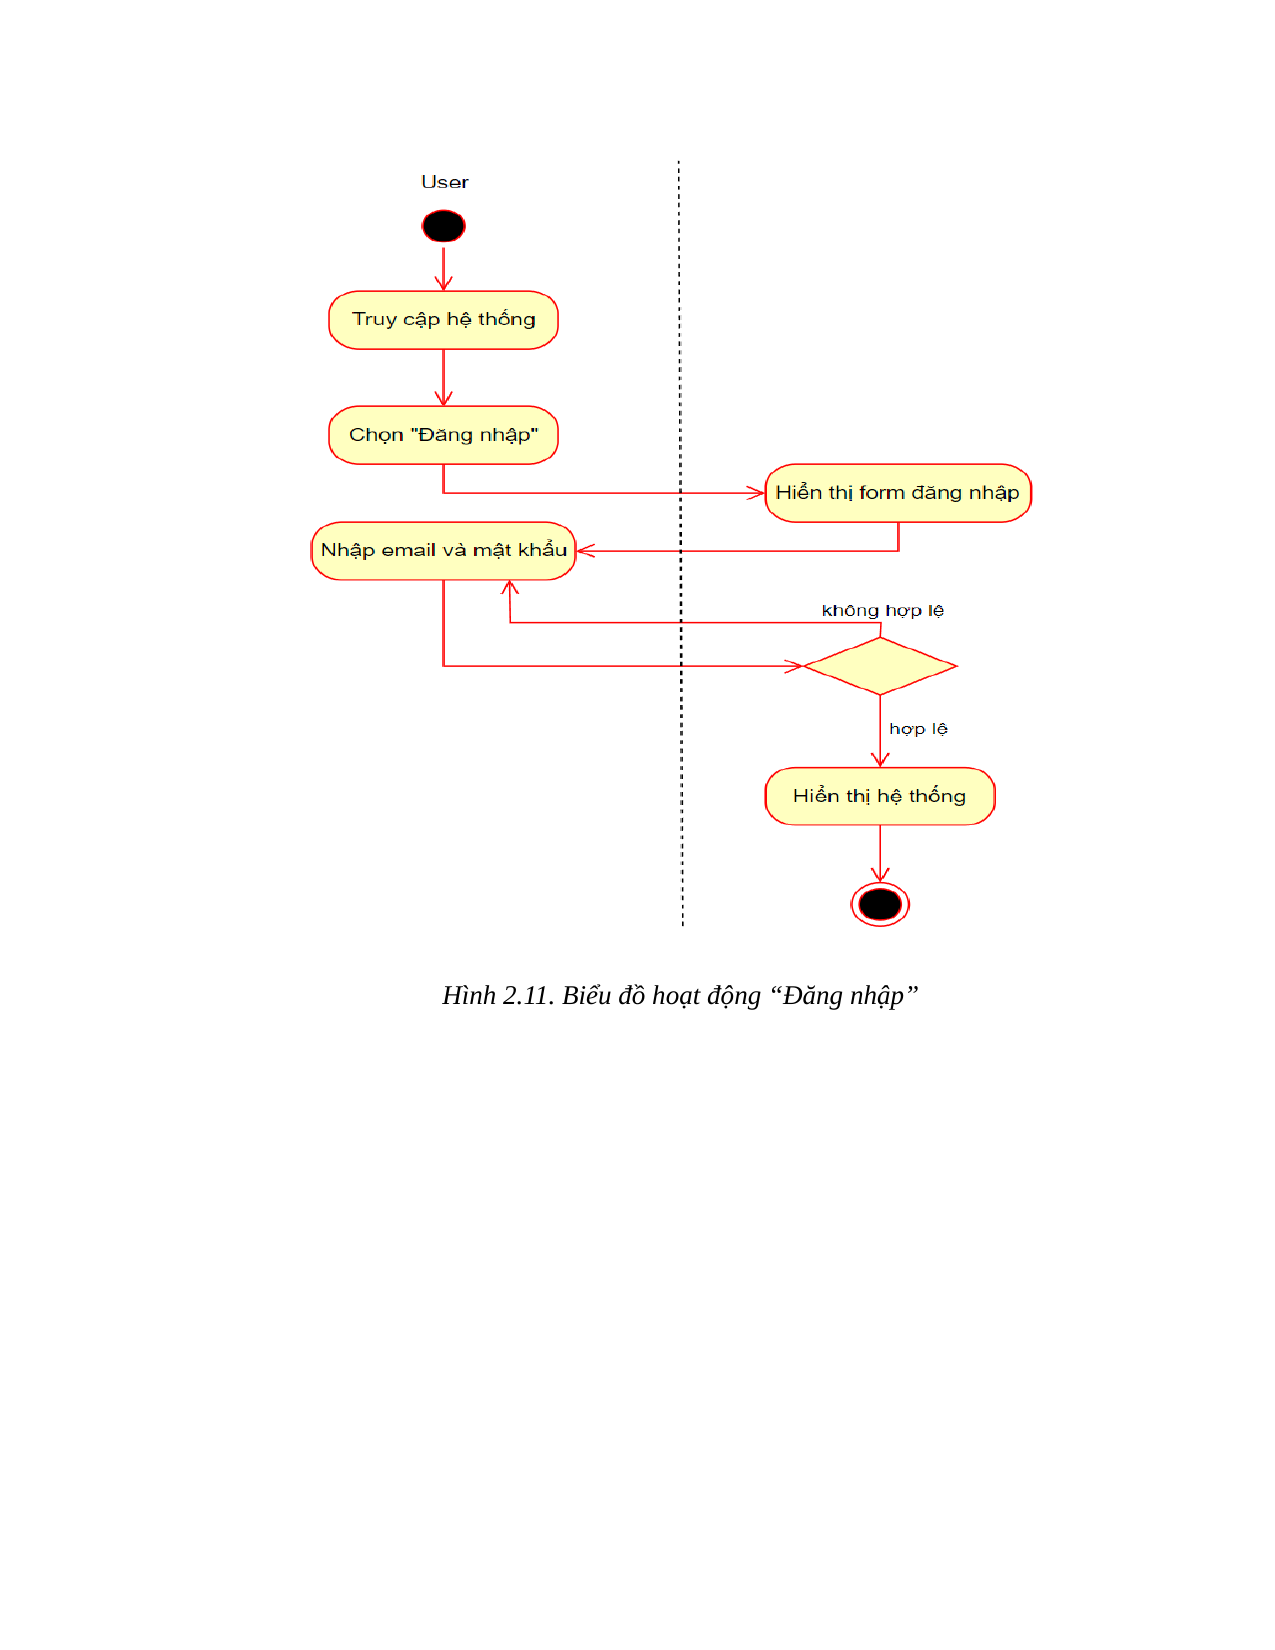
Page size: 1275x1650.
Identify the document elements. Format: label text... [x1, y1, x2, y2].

picture [290, 147, 1074, 946]
text Hình .. Biểu đồ hoạt động “Đăng nhập” [207, 979, 1157, 1010]
